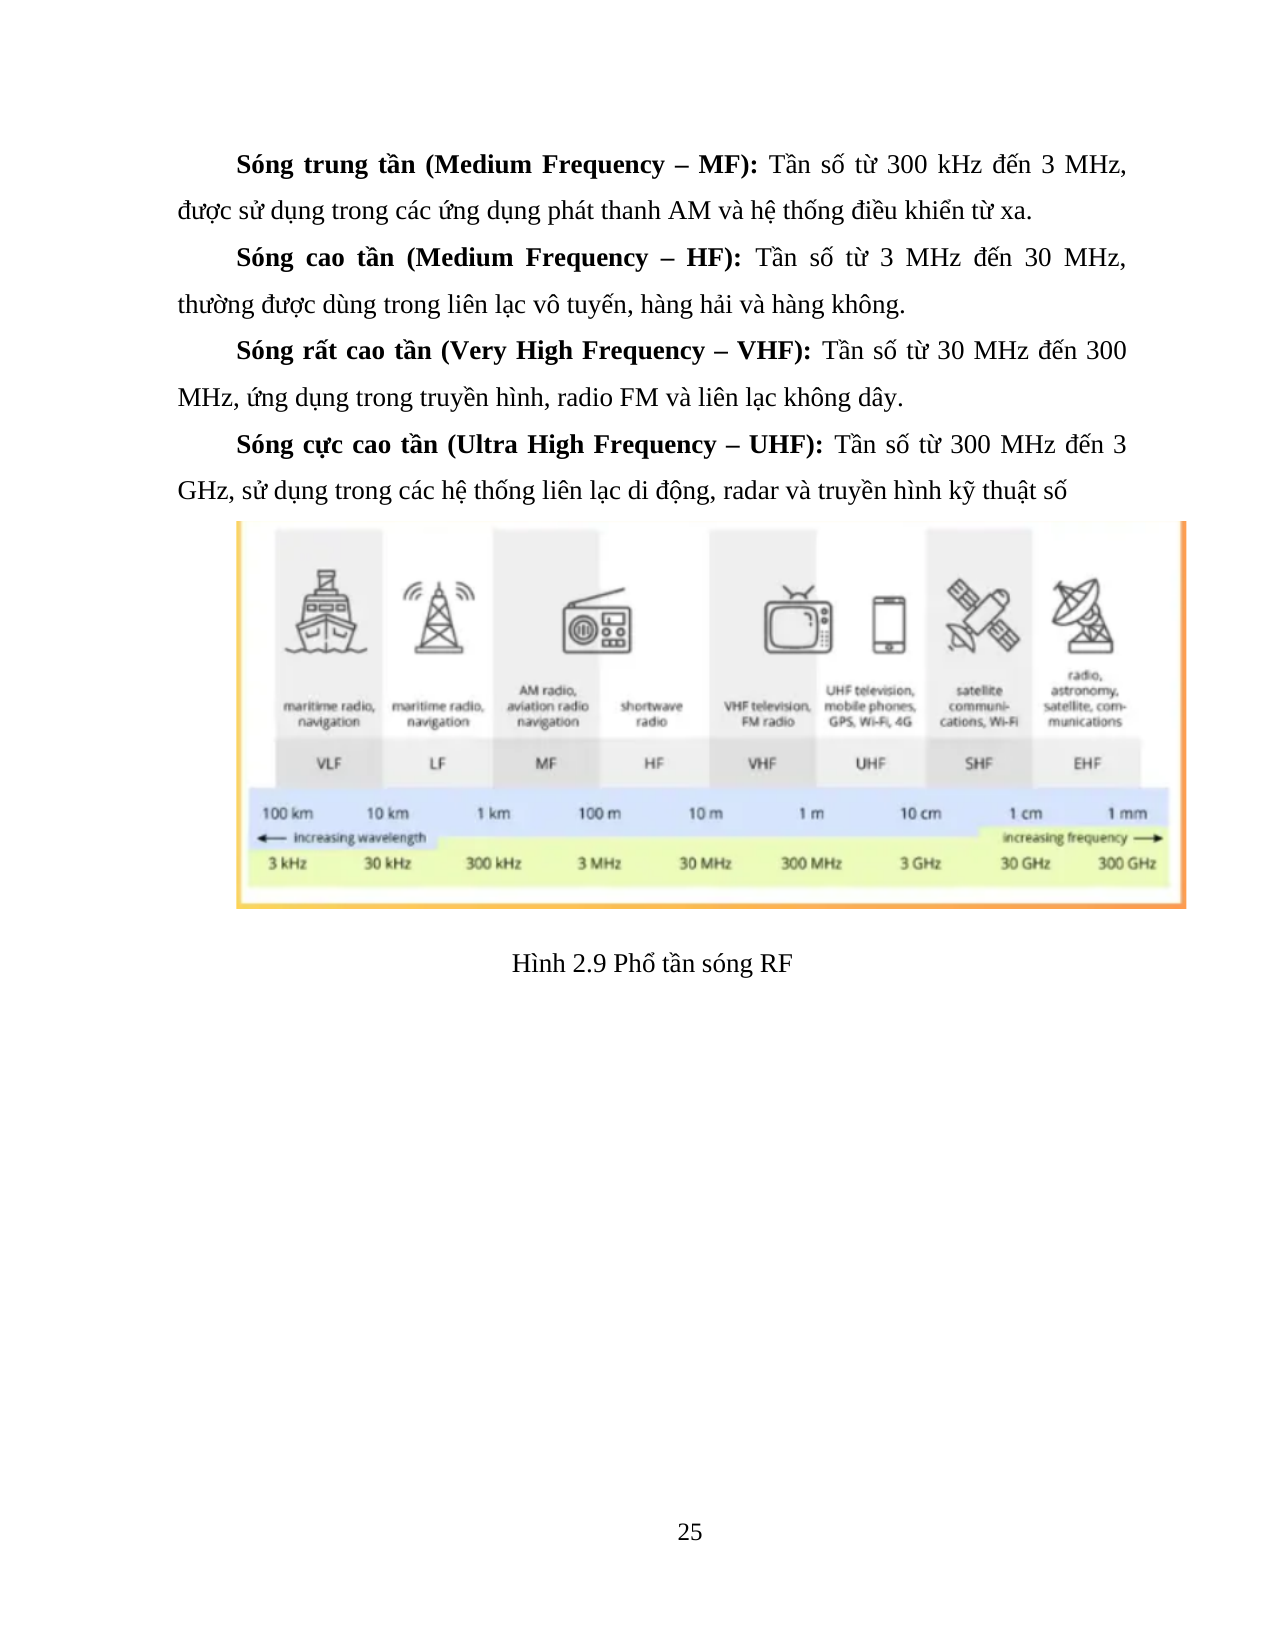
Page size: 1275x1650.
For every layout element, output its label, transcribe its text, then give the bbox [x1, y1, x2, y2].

text Sóng trung tần (Medium Frequency – MF): Tần số từ 300 kHz đến 3 MHz, được sử dụng trong các ứng dụng phát thanh AM và hệ thống điều khiển từ xa. [177, 148, 1127, 226]
text Sóng cực cao tần (Ultra High Frequency – UHF): Tần số từ 300 MHz đến 3 GHz, sử dụng trong các hệ thống liên lạc di động, radar và truyền hình kỹ thuật số [177, 428, 1127, 506]
text Sóng cao tần (Medium Frequency – HF): Tần số từ 3 MHz đến 30 MHz, thường được dùng trong liên lạc vô tuyến, hàng hải và hàng không. [177, 241, 1127, 319]
picture [236, 521, 1187, 909]
text Hình 2.9 Phổ tần sóng RF [177, 948, 1127, 979]
text Sóng rất cao tần (Very High Frequency – VHF): Tần số từ 30 MHz đến 300 MHz, ứng dụng trong truyền hình, radio FM và liên lạc không dây. [177, 334, 1127, 412]
